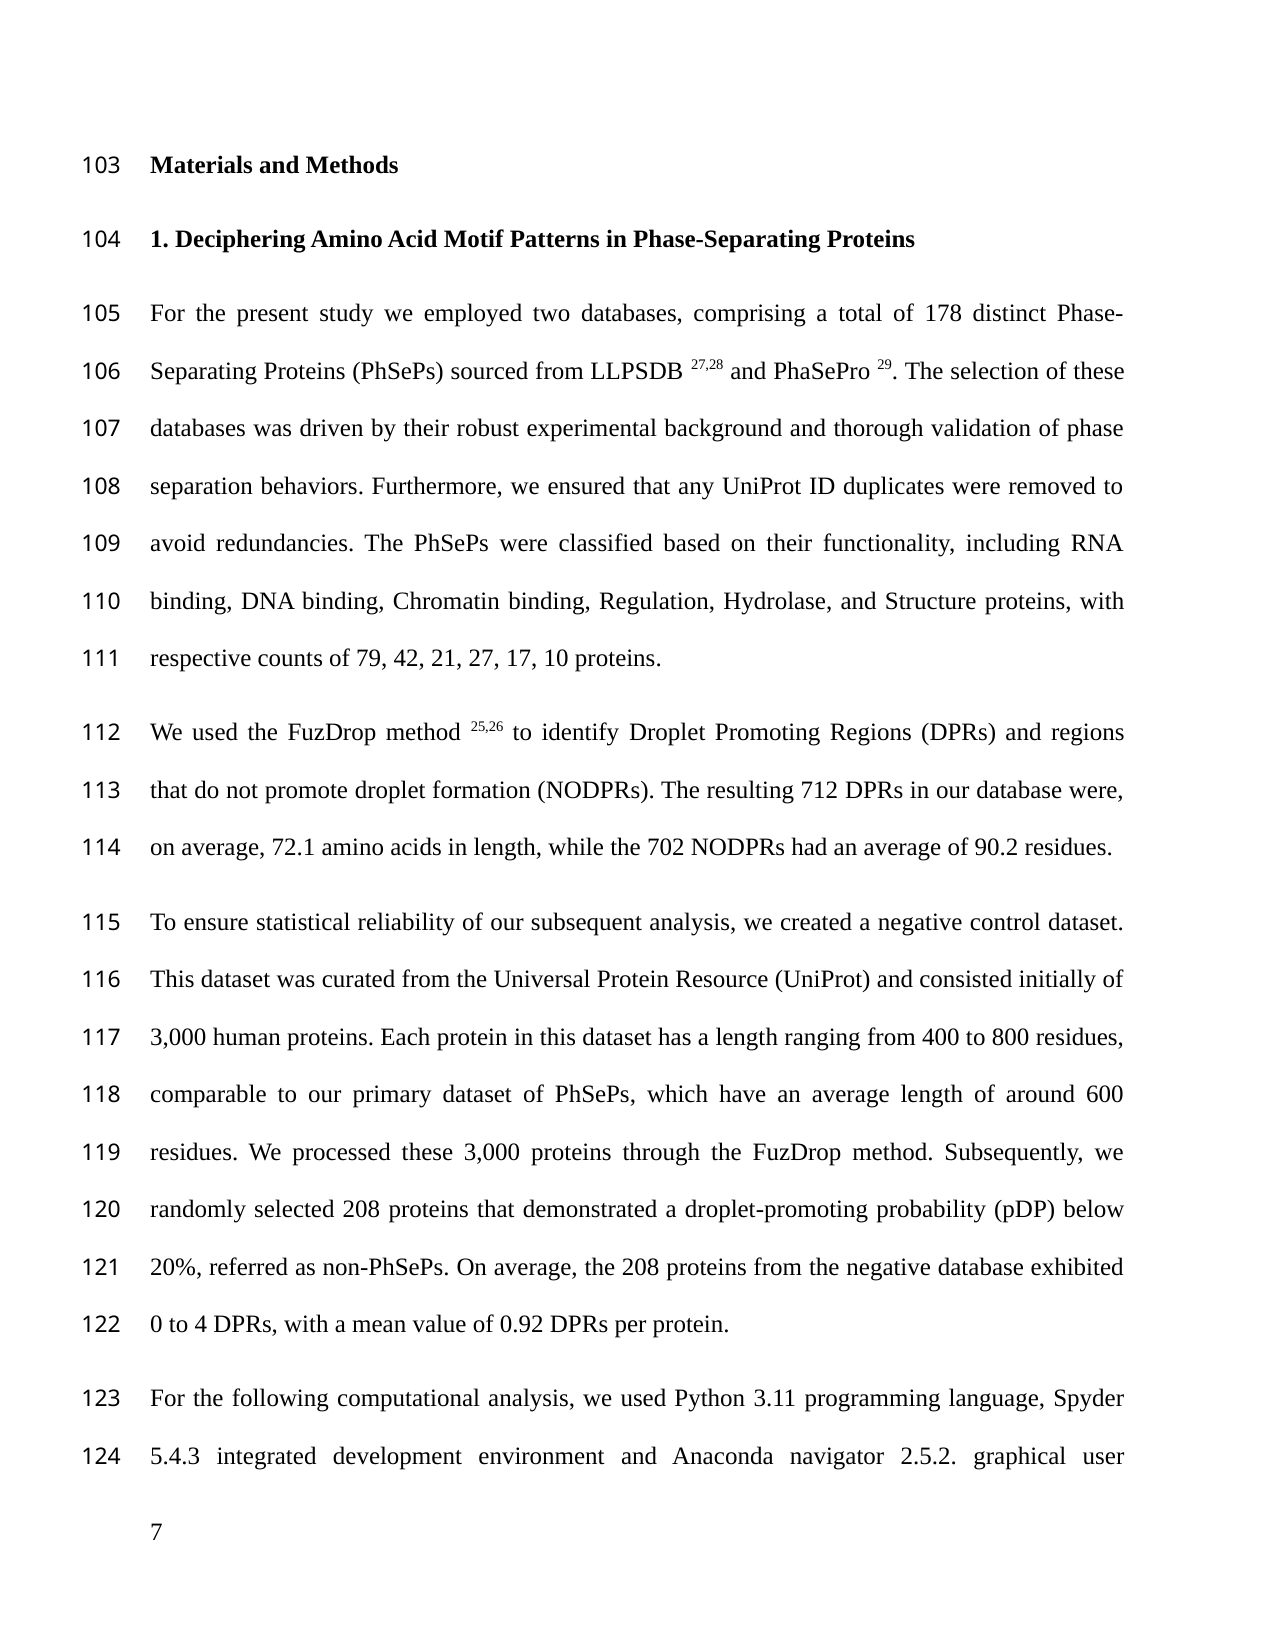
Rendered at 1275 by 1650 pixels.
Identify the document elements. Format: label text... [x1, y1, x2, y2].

text We used the FuzDrop method to identify Droplet Promoting Regions (DPRs) and regions that do not promote droplet formation (NODPRs). The resulting 712 DPRs in our database were, on average, 72.1 amino acids in length, while the 702 NODPRs had an average of 90.2 residues. [150, 717, 1125, 861]
text 1. Deciphering Amino Acid Motif Patterns in Phase-Separating Proteins [150, 224, 1125, 253]
text For the present study we employed two databases, comprising a total of 178 distinct Phase-Separating Proteins (PhSePs) sourced from LLPSDB and PhaSePro . The selection of these databases was driven by their robust experimental background and thorough validation of phase separation behaviors. Furthermore, we ensured that any UniProt ID duplicates were removed to avoid redundancies. The PhSePs were classified based on their functionality, including RNA binding, DNA binding, Chromatin binding, Regulation, Hydrolase, and Structure proteins, with respective counts of 79, 42, 21, 27, 17, 10 proteins. [150, 298, 1125, 672]
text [150, 1383, 1125, 1469]
text Materials and Methods [150, 150, 1125, 179]
text To ensure statistical reliability of our subsequent analysis, we created a negative control dataset. This dataset was curated from the Universal Protein Resource (UniProt) and consisted initially of 3,000 human proteins. Each protein in this dataset has a length ranging from 400 to 800 residues, comparable to our primary dataset of PhSePs, which have an average length of around 600 residues. We processed these 3,000 proteins through the FuzDrop method. Subsequently, we randomly selected 208 proteins that demonstrated a droplet-promoting probability (pDP) below 20%, referred as non-PhSePs. On average, the 208 proteins from the negative database exhibited 0 to 4 DPRs, with a mean value of 0.92 DPRs per protein. [150, 907, 1125, 1338]
